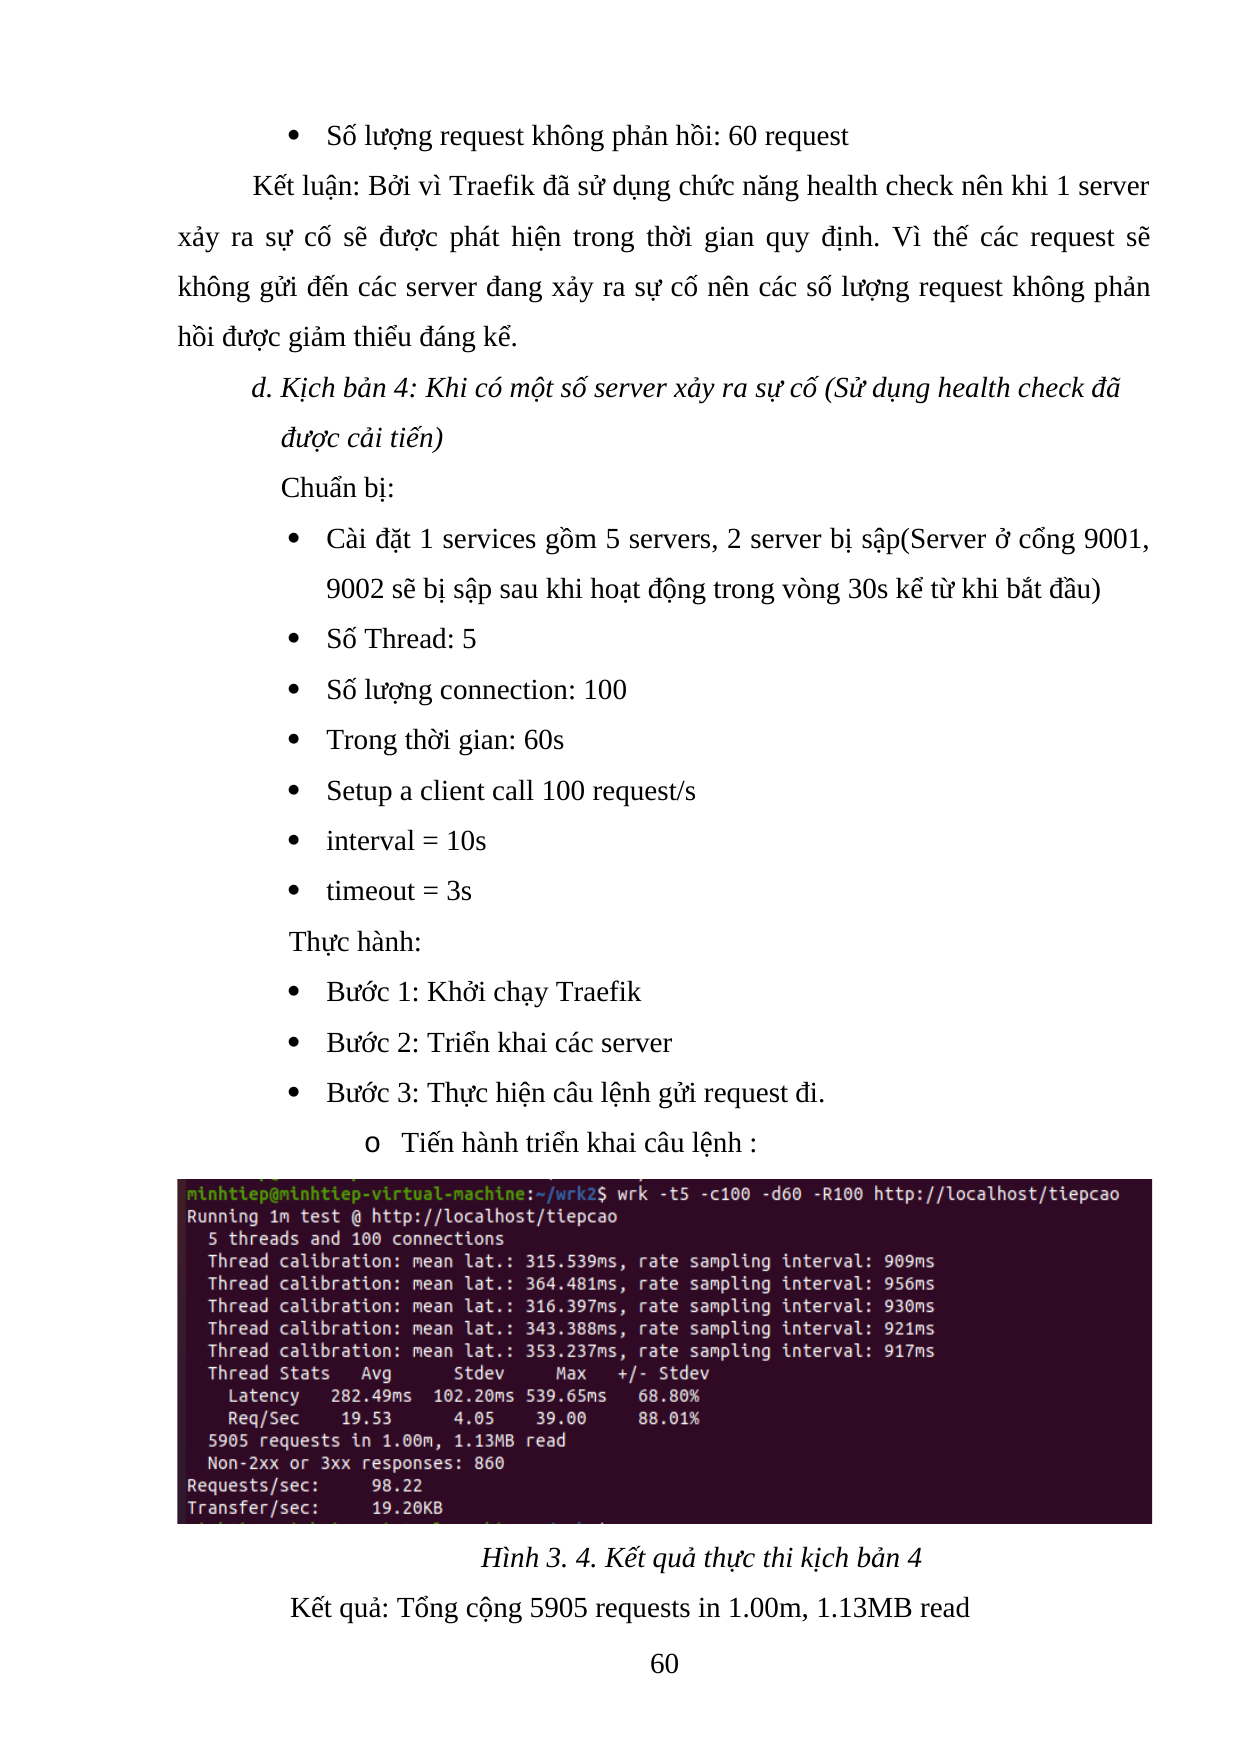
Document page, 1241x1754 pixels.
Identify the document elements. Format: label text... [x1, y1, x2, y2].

list timeout = 3s [288, 873, 1152, 907]
list Số Thread: 5 [288, 621, 1152, 655]
text Chuẩn bị: [206, 470, 1152, 504]
subtitle d. Kịch bản 4: Khi có một số server xảy ra sự cố (Sử dụng health check đã được cải tiến) [251, 370, 1152, 454]
list Số lượng request không phản hồi: 60 request [288, 118, 1152, 152]
list Tiến hành triển khai câu lệnh : [363, 1126, 1152, 1162]
list interval = 10s [288, 823, 1152, 857]
list Trong thời gian: 60s [288, 722, 1152, 756]
list Setup a client call 100 request/s [288, 773, 1152, 806]
text Kết luận: Bởi vì Traefik đã sử dụng chức năng health check nên khi 1 server xảy ra sự cố sẽ được phát hiện trong thời gian quy định. Vì thế các request sẽ không gửi đến các server đang xảy ra sự cố nên các số lượng request không phản hồi được giảm thiểu đáng kể. [177, 168, 1152, 353]
list Số lượng connection: 100 [288, 672, 1152, 706]
list Bước 1: Khởi chạy Traefik [288, 974, 1152, 1008]
list Bước 2: Triển khai các server [288, 1025, 1152, 1058]
text Thực hành: [213, 924, 1152, 957]
list Bước 3: Thực hiện câu lệnh gửi request đi. [288, 1075, 1152, 1109]
picture [177, 1179, 1153, 1524]
list Cài đặt 1 services gồm 5 servers, 2 server bị sập(Server ở cổng 9001, 9002 sẽ bị sập sau khi hoạt động trong vòng 30s kể từ khi bắt đầu) [288, 521, 1152, 605]
text Kết quả: Tổng cộng 5905 requests in 1.00m, 1.13MB read [215, 1590, 1152, 1624]
